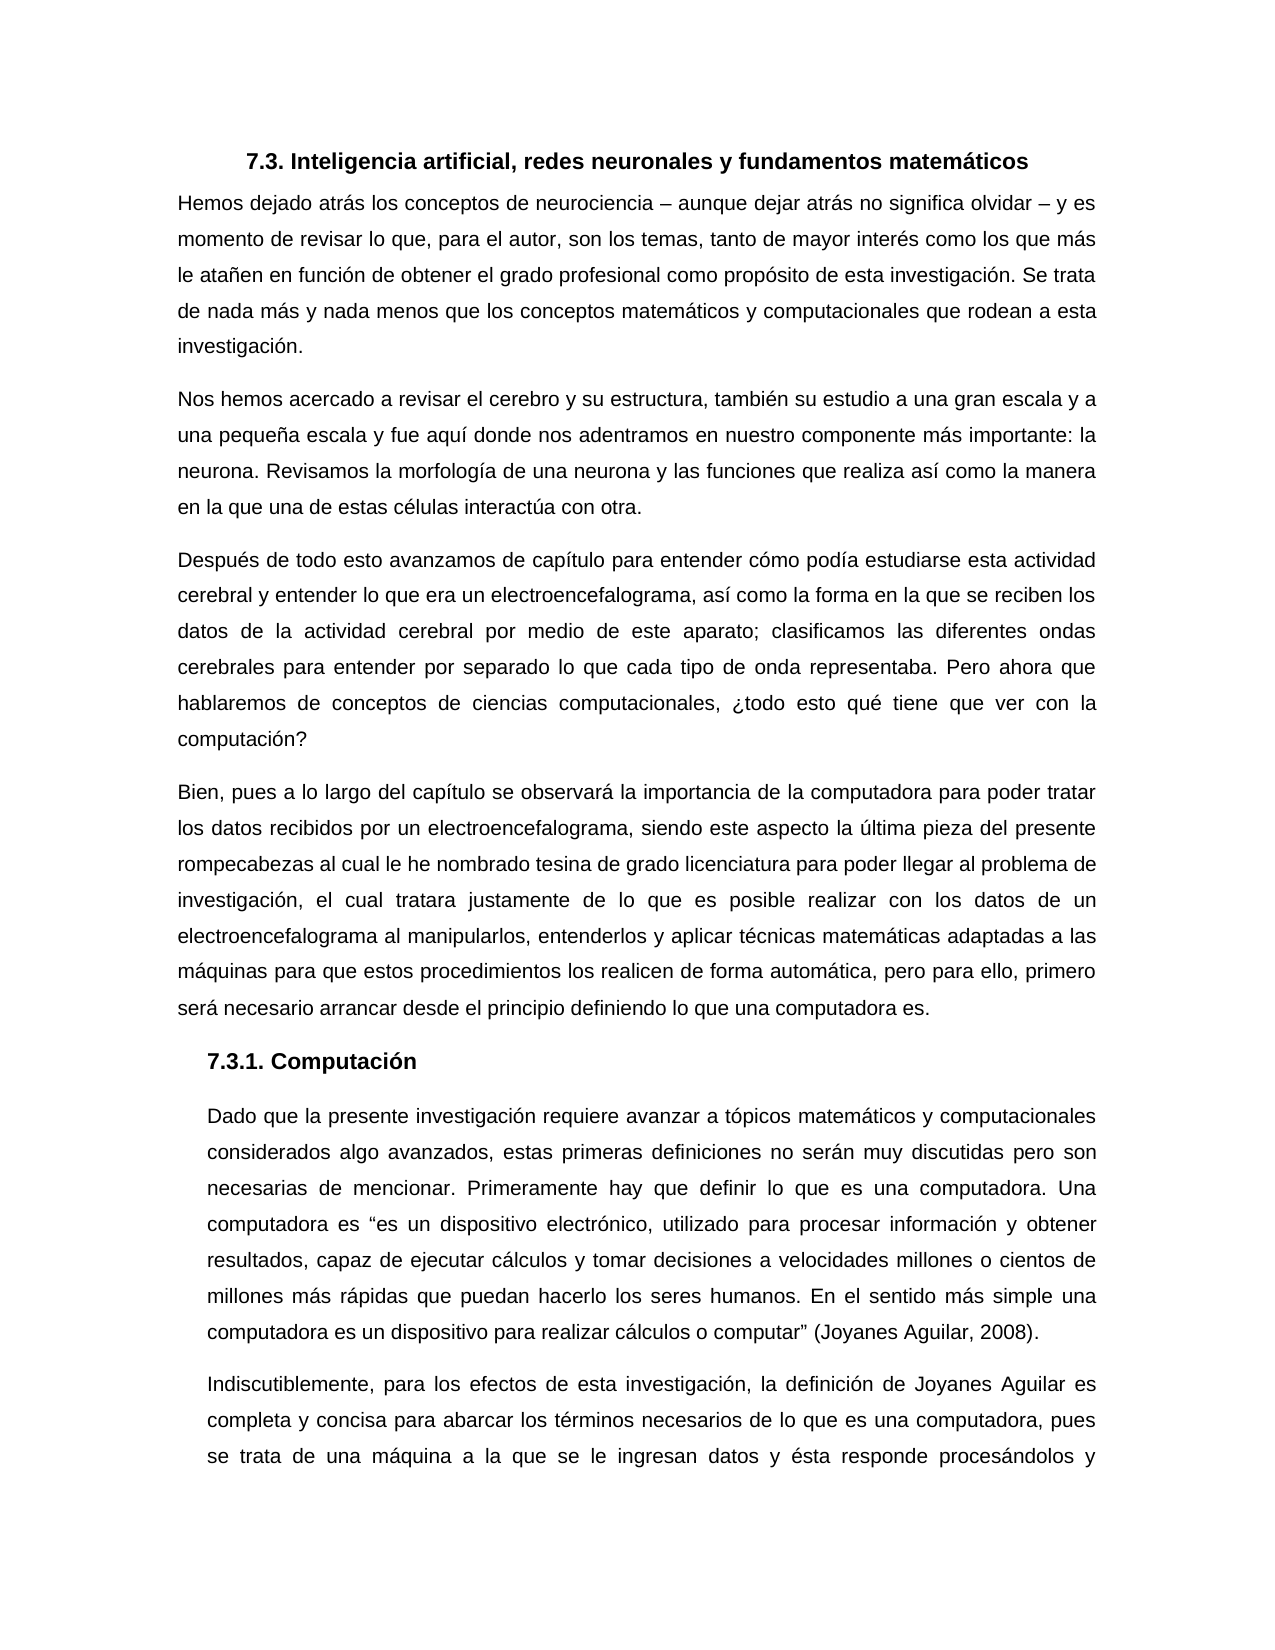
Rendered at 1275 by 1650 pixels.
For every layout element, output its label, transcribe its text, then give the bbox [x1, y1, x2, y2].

text Después de todo esto avanzamos de capítulo para entender cómo podía estudiarse esta actividad cerebral y entender lo que era un electroencefalograma, así como la forma en la que se reciben los datos de la actividad cerebral por medio de este aparato; clasificamos las diferentes ondas cerebrales para entender por separado lo que cada tipo de onda representaba. Pero ahora que hablaremos de conceptos de ciencias computacionales, ¿todo esto qué tiene que ver con la computación? [177, 547, 1098, 751]
text Nos hemos acercado a revisar el cerebro y su estructura, también su estudio a una gran escala y a una pequeña escala y fue aquí donde nos adentramos en nuestro componente más importante: la neurona. Revisamos la morfología de una neurona y las funciones que realiza así como la manera en la que una de estas células interactúa con otra. [177, 387, 1098, 519]
text Dado que la presente investigación requiere avanzar a tópicos matemáticos y computacionales considerados algo avanzados, estas primeras definiciones no serán muy discutidas pero son necesarias de mencionar. Primeramente hay que definir lo que es una computadora. Una computadora es “es un dispositivo electrónico, utilizado para procesar información y obtener resultados, capaz de ejecutar cálculos y tomar decisiones a velocidades millones o cientos de millones más rápidas que puedan hacerlo los seres humanos. En el sentido más simple una computadora es un dispositivo para realizar cálculos o computar” . [207, 1104, 1098, 1344]
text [207, 1372, 1098, 1468]
text Bien, pues a lo largo del capítulo se observará la importancia de la computadora para poder tratar los datos recibidos por un electroencefalograma, siendo este aspecto la última pieza del presente rompecabezas al cual le he nombrado tesina de grado licenciatura para poder llegar al problema de investigación, el cual tratara justamente de lo que es posible realizar con los datos de un electroencefalograma al manipularlos, entenderlos y aplicar técnicas matemáticas adaptadas a las máquinas para que estos procedimientos los realicen de forma automática, pero para ello, primero será necesario arrancar desde el principio definiendo lo que una computadora es. [177, 780, 1098, 1019]
text 7.3. Inteligencia artificial, redes neuronales y fundamentos matemáticos [177, 148, 1098, 174]
text 7.3.1. Computación [207, 1048, 1098, 1074]
text Hemos dejado atrás los conceptos de neurociencia – aunque dejar atrás no significa olvidar – y es momento de revisar lo que, para el autor, son los temas, tanto de mayor interés como los que más le atañen en función de obtener el grado profesional como propósito de esta investigación. Se trata de nada más y nada menos que los conceptos matemáticos y computacionales que rodean a esta investigación. [177, 191, 1098, 358]
